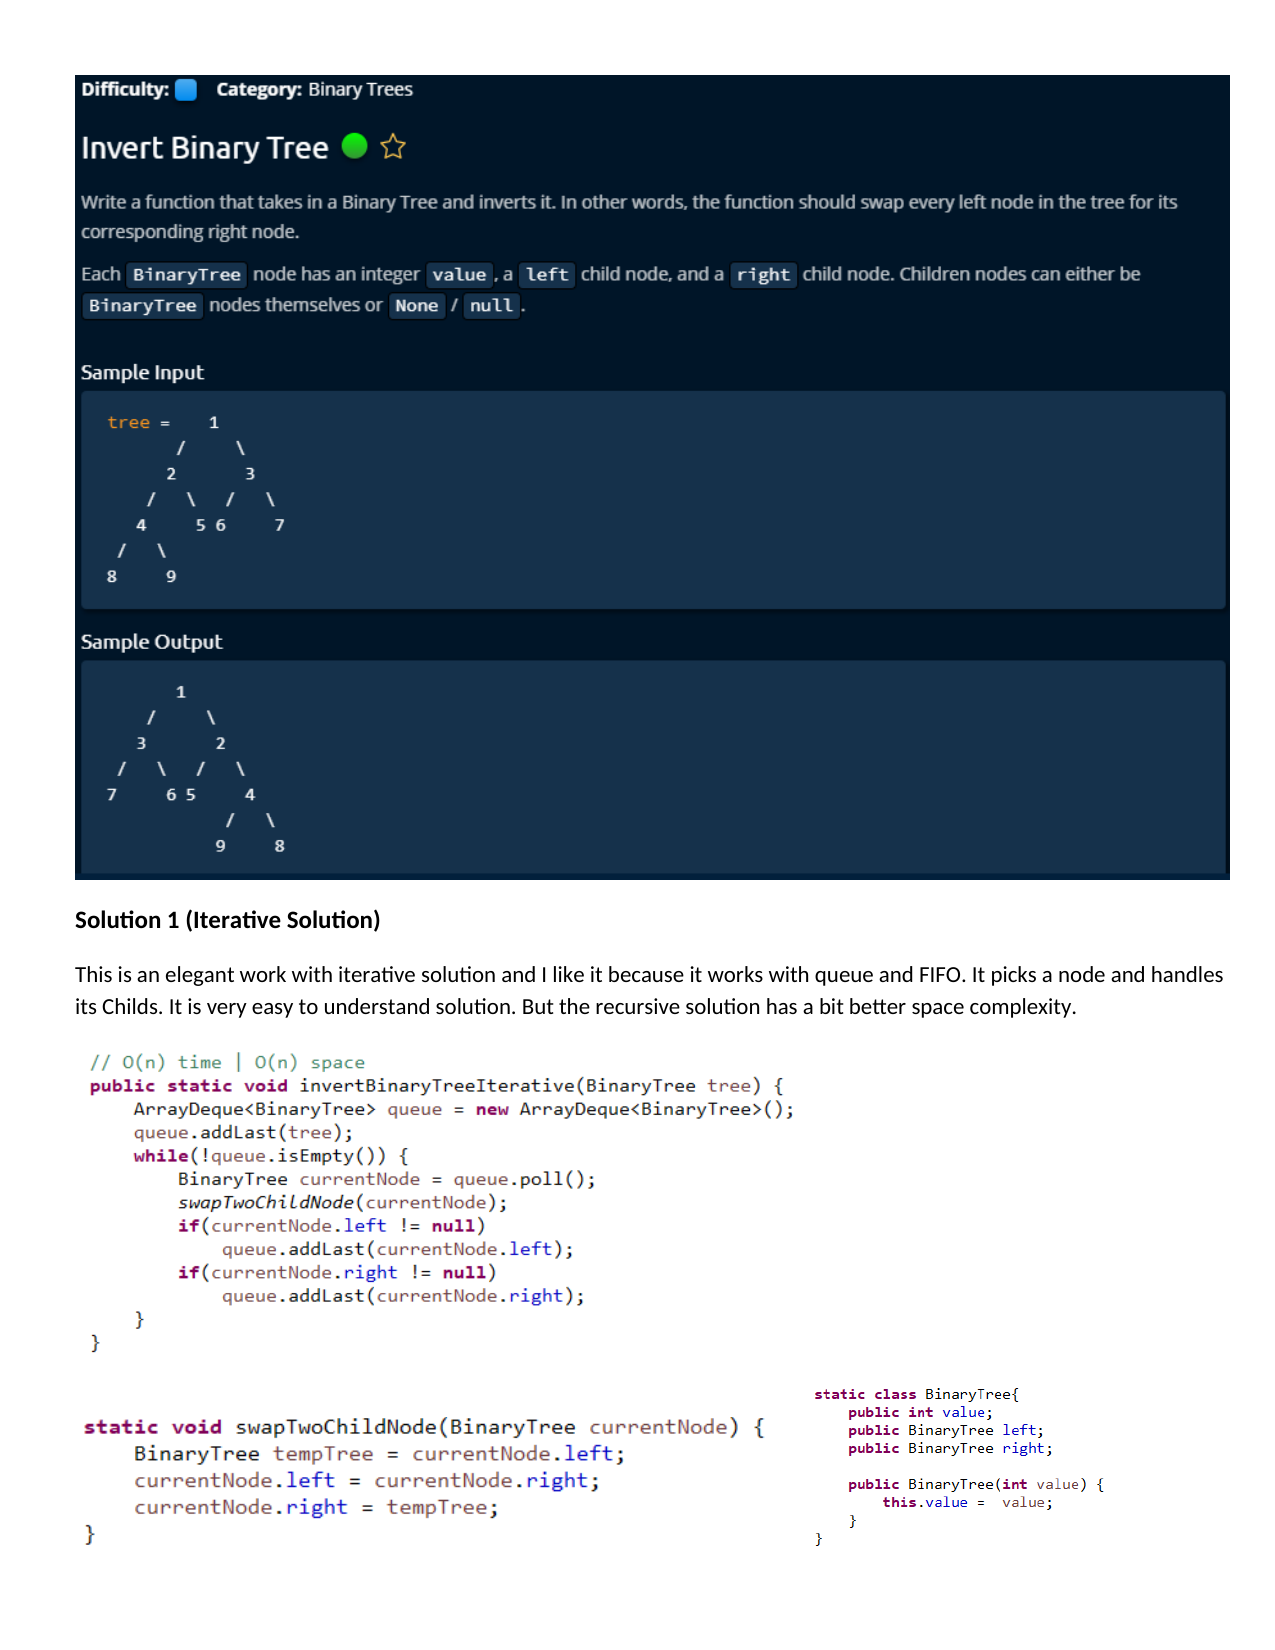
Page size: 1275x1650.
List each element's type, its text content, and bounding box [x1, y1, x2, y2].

picture [807, 1386, 1115, 1552]
picture [75, 1045, 798, 1362]
text Solution 1 (Iterative Solution) [75, 904, 1230, 935]
text This is an elegant work with iterative solution and I like it because it works with queue and FIFO. It picks a node and handles its Childs. It is very easy to understand solution. But the recursive solution has a bit better space complexity. [75, 960, 1230, 1020]
picture [75, 1417, 780, 1552]
picture [75, 75, 1230, 880]
